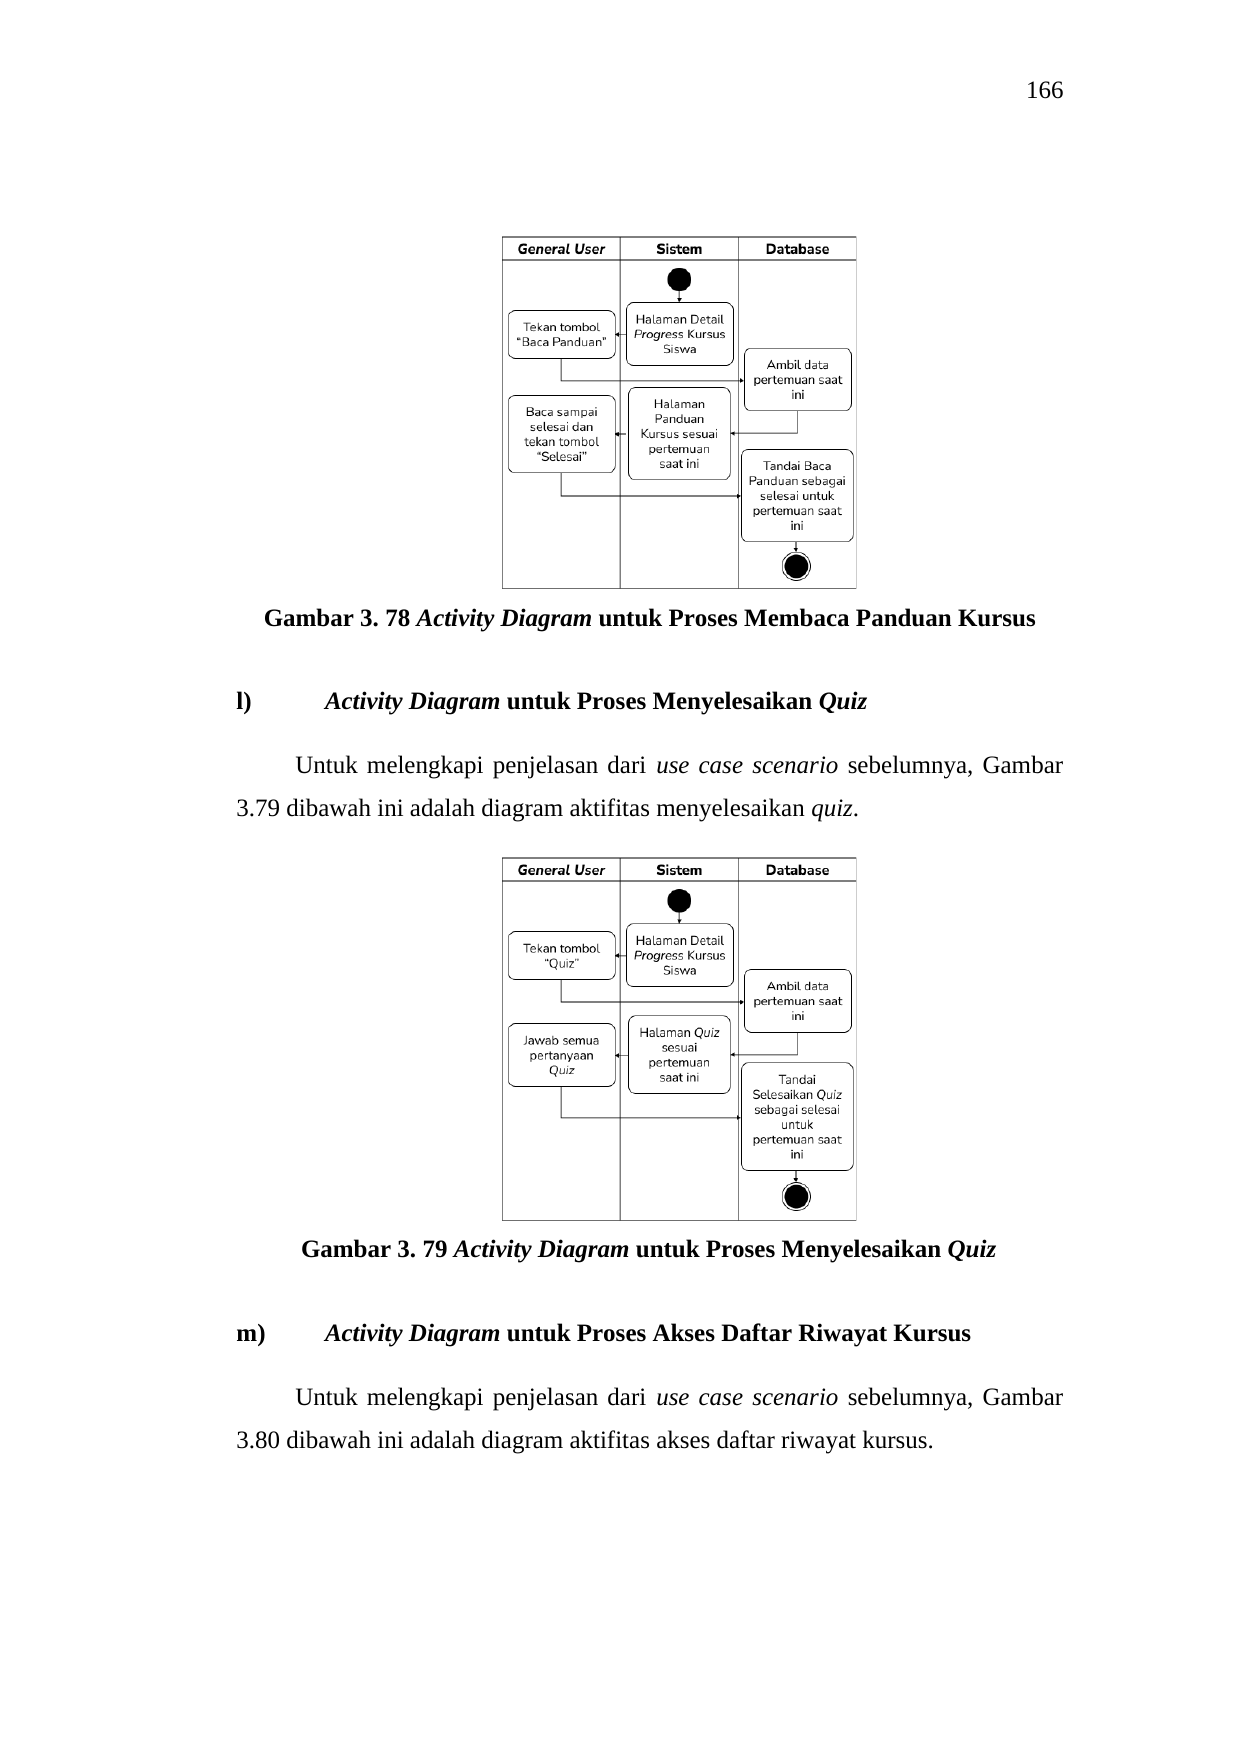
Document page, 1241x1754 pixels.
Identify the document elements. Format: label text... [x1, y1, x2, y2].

text Gambar 3. Activity Diagram untuk Proses Membaca Panduan Kursus [236, 603, 1063, 632]
subtitle Activity Diagram untuk Proses Akses Daftar Riwayat Kursus [236, 1318, 1063, 1346]
text Gambar 3. Activity Diagram untuk Proses Menyelesaikan Quiz [236, 1234, 1063, 1263]
text Untuk melengkapi penjelasan dari use case scenario sebelumnya, Gambar 3.79 dibawah ini adalah diagram aktifitas menyelesaikan quiz. [236, 750, 1063, 822]
picture [502, 236, 857, 589]
text Untuk melengkapi penjelasan dari use case scenario sebelumnya, Gambar 3.80 dibawah ini adalah diagram aktifitas akses daftar riwayat kursus. [236, 1382, 1063, 1453]
subtitle Activity Diagram untuk Proses Menyelesaikan Quiz [236, 686, 1063, 715]
picture [502, 857, 857, 1221]
